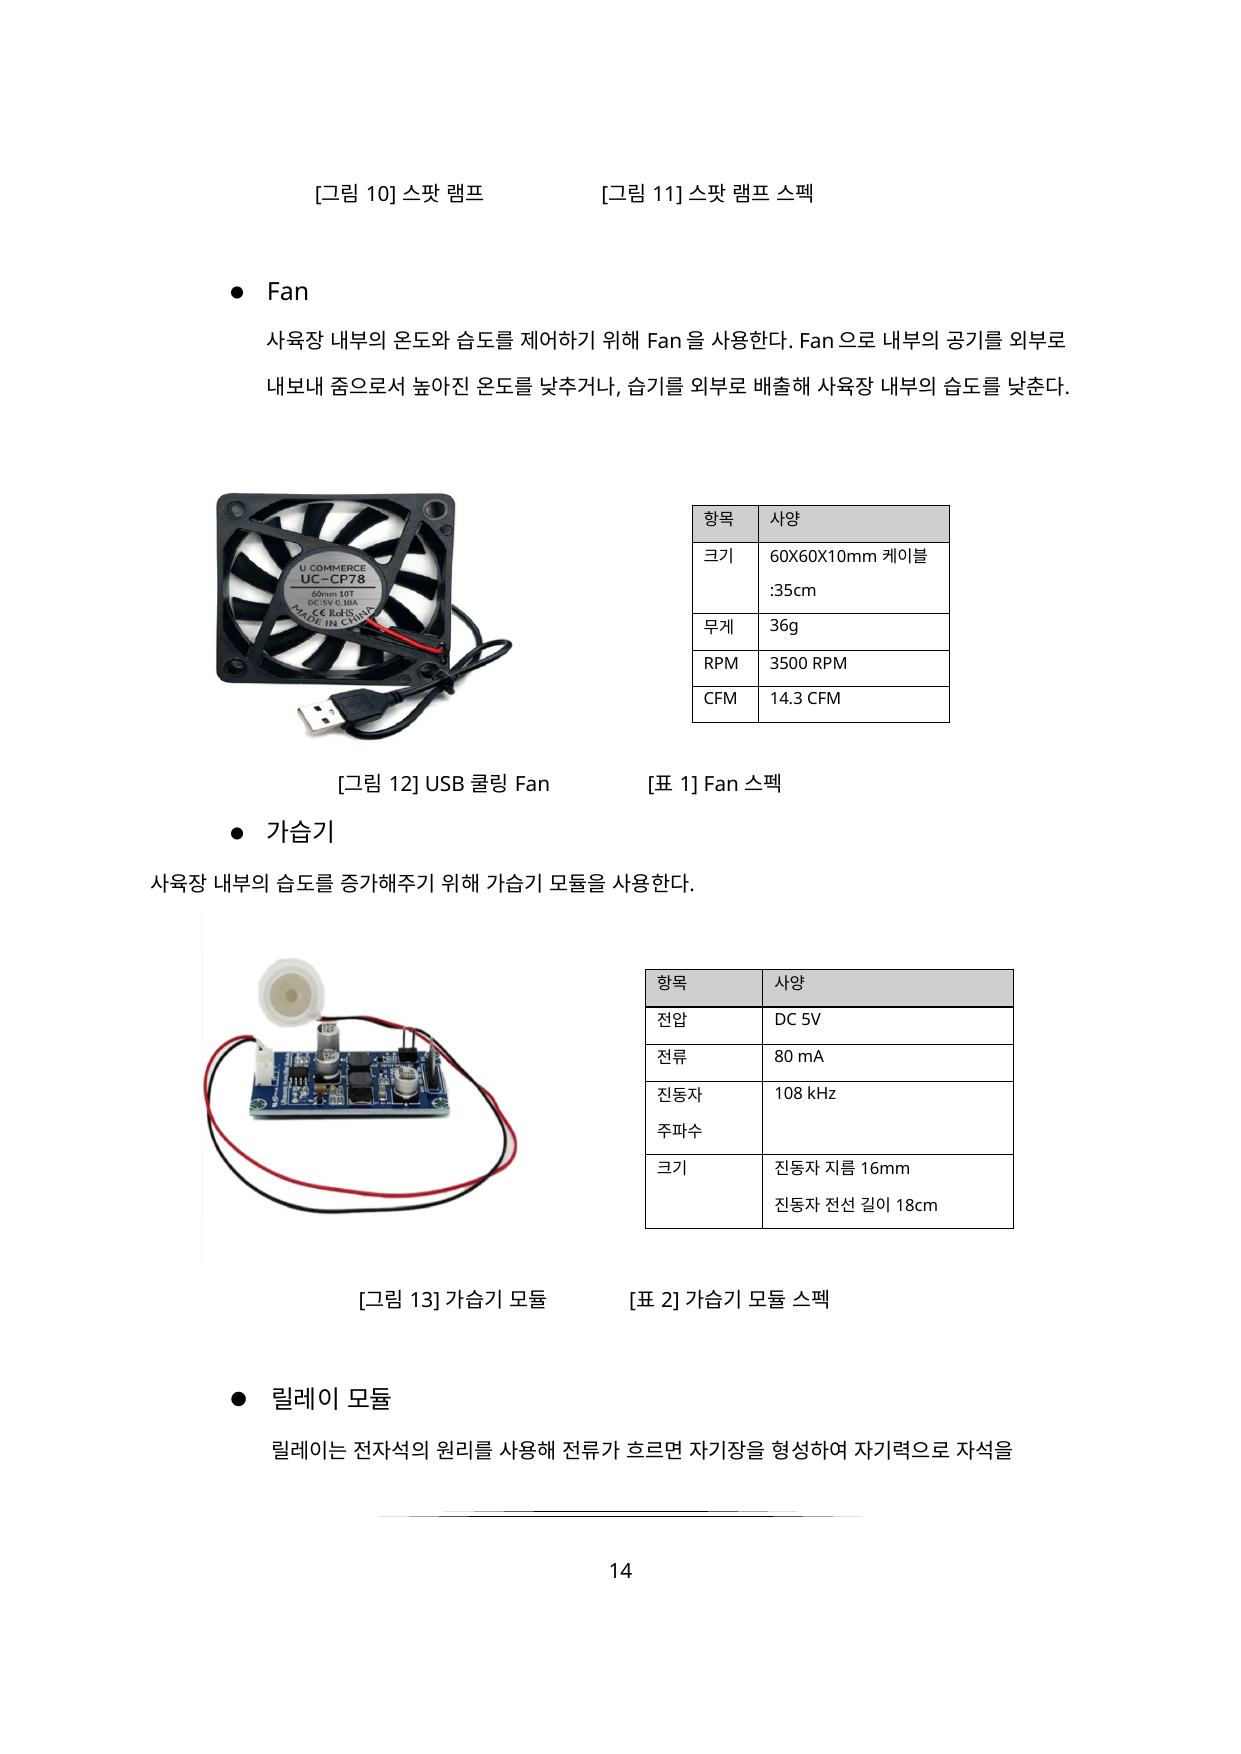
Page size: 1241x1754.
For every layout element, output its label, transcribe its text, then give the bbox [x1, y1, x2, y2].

text [그림 12] USB 쿨링 Fan [표 1] Fan 스펙 [150, 767, 1090, 798]
table_header 사양 [759, 506, 949, 542]
table_cell 무게 [693, 614, 758, 650]
list 가습기 [229, 813, 1090, 849]
table_cell DC 5V [763, 1008, 1013, 1043]
table_cell 108 kHz [763, 1082, 1013, 1154]
list 사육장 내부의 습도를 증가해주기 위해 가습기 모듈을 사용한다. [150, 867, 1090, 897]
list [그림 10] 스팟 램프 [그림 11] 스팟 램프 스펙 [267, 177, 1090, 207]
table_cell 3500 RPM [759, 651, 949, 686]
table_cell 전류 [646, 1045, 762, 1081]
list Fan [229, 274, 1090, 308]
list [271, 1434, 1090, 1464]
picture [200, 466, 515, 751]
table_cell CFM [693, 687, 758, 722]
table_header 사양 [763, 970, 1013, 1006]
text [그림 13] 가습기 모듈 [표 2] 가습기 모듈 스펙 [150, 1283, 1090, 1313]
list 사육장 내부의 온도와 습도를 제어하기 위해 Fan을 사용한다. Fan으로 내부의 공기를 외부로 내보내 줌으로서 높아진 온도를 낮추거나, 습기를 외부로 배출해 사육장 내부의 습도를 낮춘다. [267, 325, 1090, 400]
table_cell 크기 [646, 1155, 762, 1228]
table_header 항목 [693, 506, 758, 542]
table_cell 80 mA [763, 1045, 1013, 1081]
table_cell 60X60X10mm 케이블 :35cm [759, 543, 949, 613]
table_cell 진동자 지름 16mm 진동자 전선 길이 18cm [763, 1155, 1013, 1228]
table_cell 진동자 주파수 [646, 1082, 762, 1154]
table_cell 14.3 CFM [759, 687, 949, 722]
list 릴레이 모듈 [229, 1379, 1090, 1416]
table_cell 크기 [693, 543, 758, 613]
table_cell 전압 [646, 1008, 762, 1043]
picture [200, 912, 518, 1266]
table_cell RPM [693, 651, 758, 686]
table_header 항목 [646, 970, 762, 1006]
table_cell 36g [759, 614, 949, 650]
